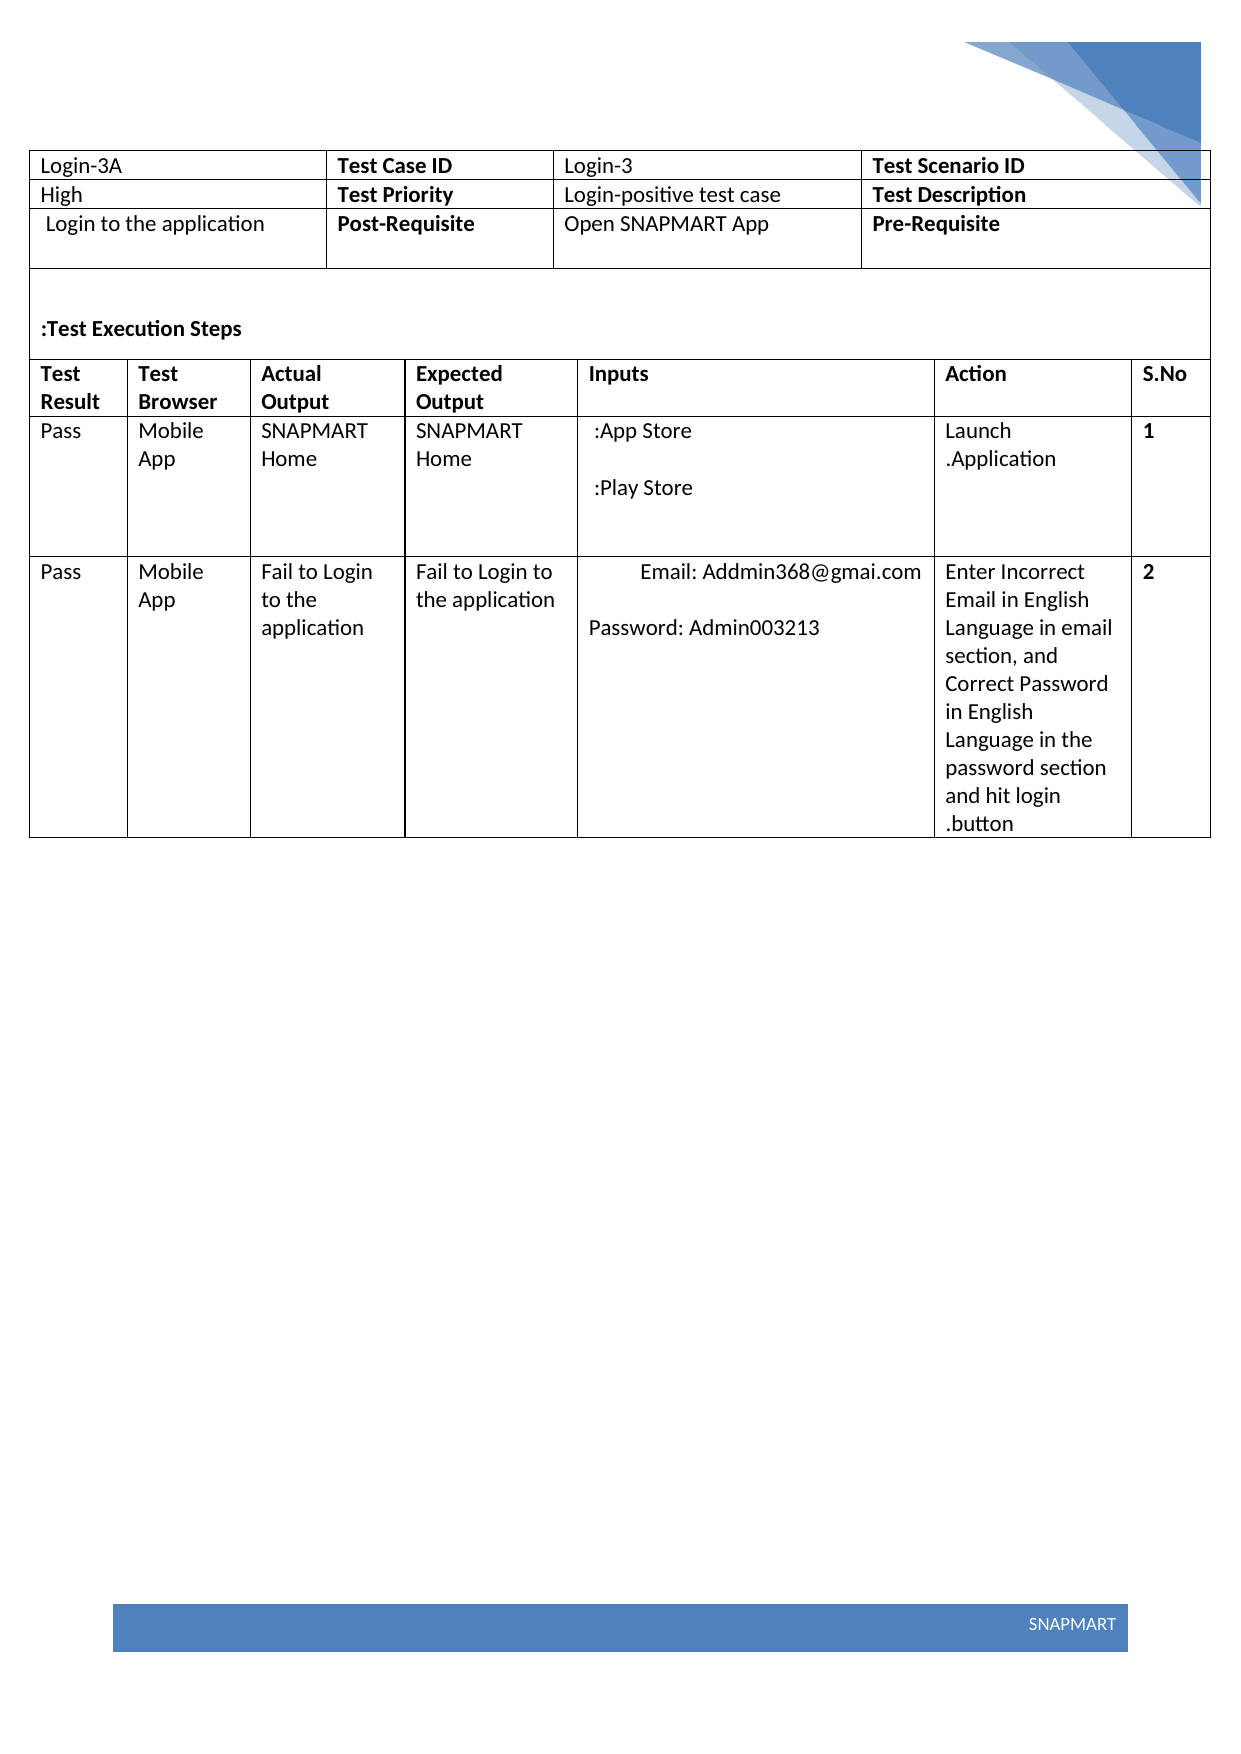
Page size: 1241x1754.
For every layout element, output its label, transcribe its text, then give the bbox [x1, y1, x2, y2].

table_cell Open SNAPMART App [554, 209, 861, 268]
table_cell Fail to Login to the application [406, 557, 577, 837]
table_cell SNAPMART Home [251, 417, 404, 556]
table_cell Inputs [578, 360, 934, 416]
table_header Test Case ID [327, 151, 553, 179]
table_header Test Scenario ID [862, 151, 1210, 179]
table_cell Fail to Login to the application [251, 557, 404, 837]
table_cell Test Priority [327, 180, 553, 208]
table_header Login-3A [30, 151, 326, 179]
table_cell Pre-Requisite [862, 209, 1210, 268]
table_cell Post-Requisite [327, 209, 553, 268]
table_cell Login-positive test case [554, 180, 861, 208]
table_cell Enter Incorrect Email in English Language in email section, and Correct Password in English Language in the password section and hit login button. [935, 557, 1131, 837]
table_cell Login to the application [30, 209, 326, 268]
table_cell High [30, 180, 326, 208]
table_cell Actual Output [251, 360, 404, 416]
table_cell Mobile App [128, 557, 250, 837]
table_cell Launch Application. [935, 417, 1131, 556]
table_cell Action [935, 360, 1131, 416]
table_header Login-3 [554, 151, 861, 179]
table_cell Test Execution Steps: [30, 269, 1210, 358]
table_cell App Store: Play Store: [578, 417, 934, 556]
table_cell Mobile App [128, 417, 250, 556]
table_cell S.No [1132, 360, 1210, 416]
table_cell Test Browser [128, 360, 250, 416]
table_cell Email: Addmin368@gmai.com Password: Admin003213 [578, 557, 934, 837]
table_cell Pass [30, 557, 127, 837]
table_cell Test Description [862, 180, 1210, 208]
picture [963, 42, 1201, 150]
table_cell 2 [1132, 557, 1210, 837]
table_cell SNAPMART Home [406, 417, 577, 556]
table_cell 1 [1132, 417, 1210, 556]
table_cell Expected Output [406, 360, 577, 416]
table_cell Test Result [30, 360, 127, 416]
table_cell Pass [30, 417, 127, 556]
